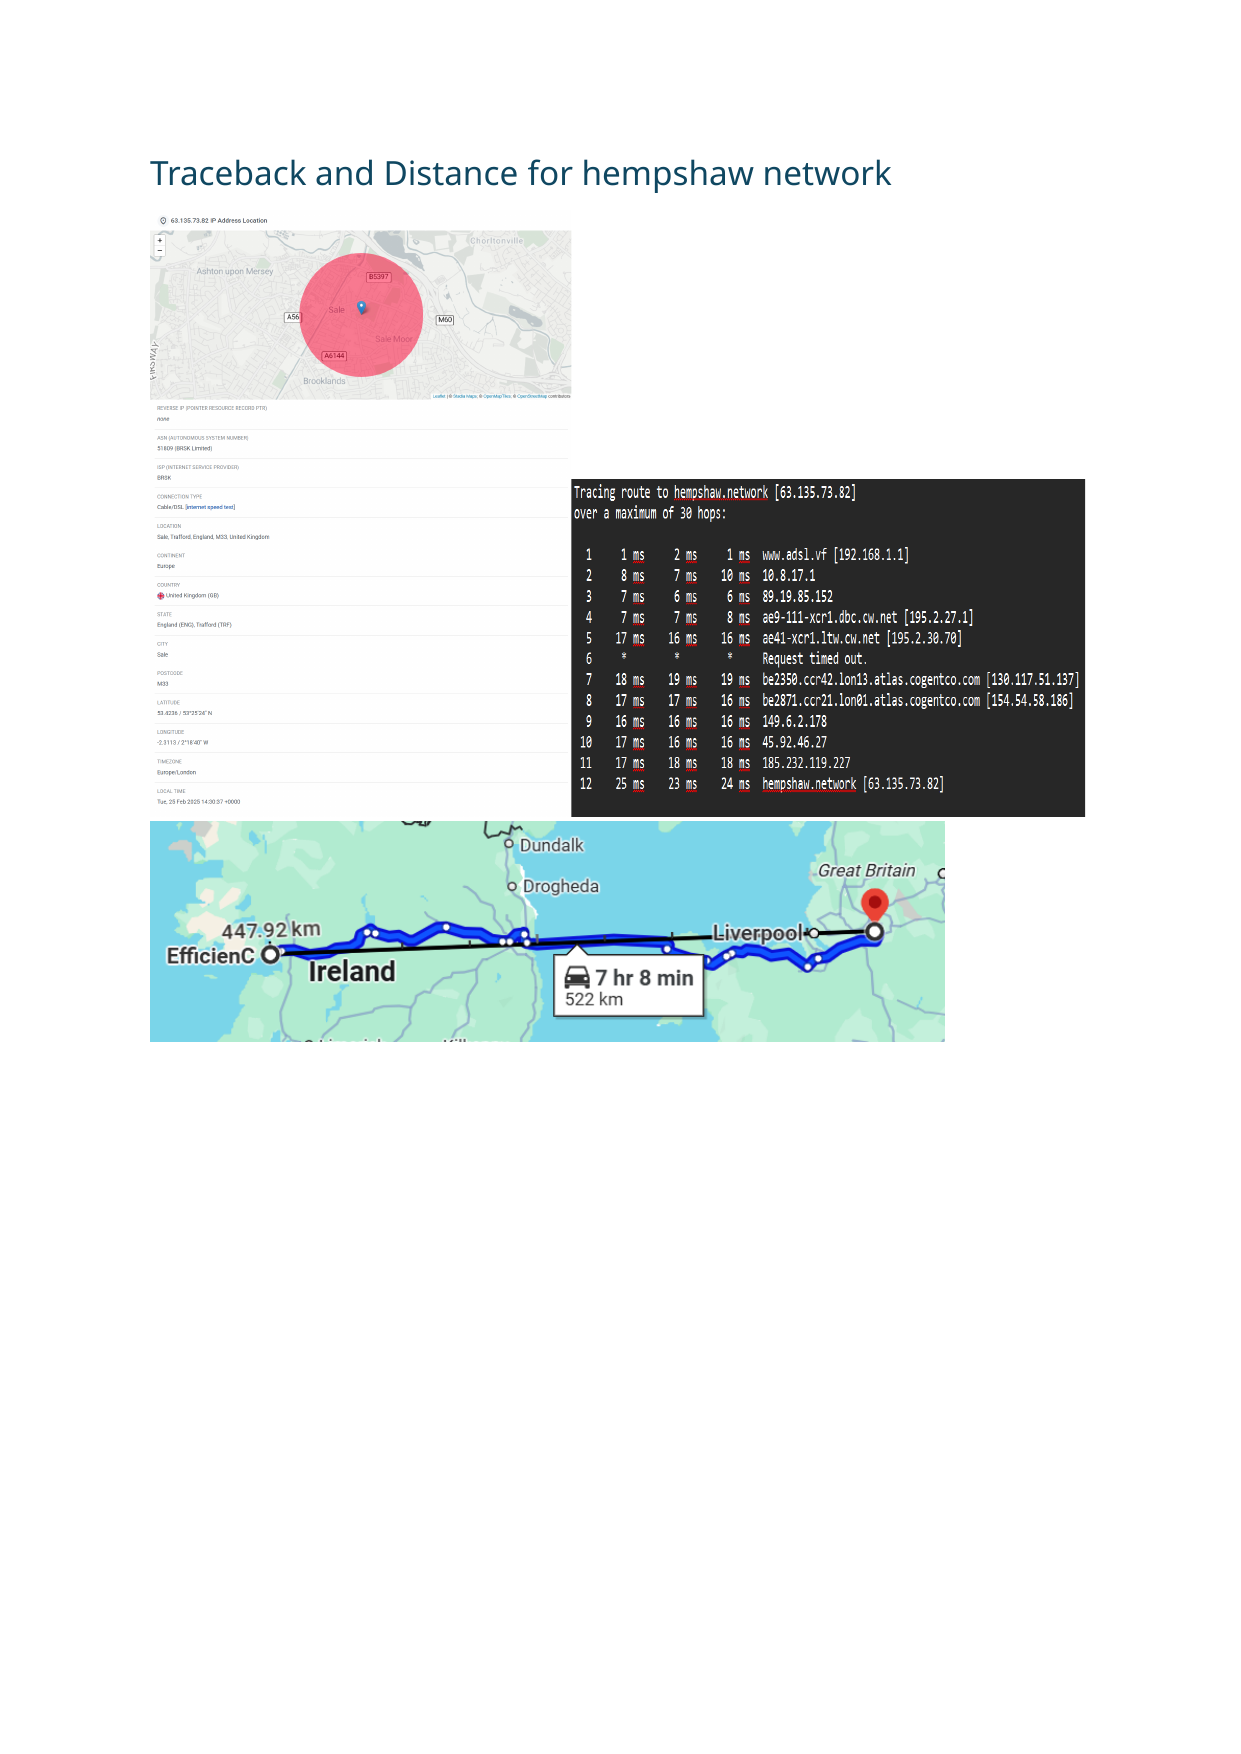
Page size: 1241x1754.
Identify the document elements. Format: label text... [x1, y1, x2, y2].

subtitle Traceback and Distance for hempshaw network [150, 150, 1090, 195]
picture [150, 210, 1085, 817]
picture [150, 821, 945, 1042]
